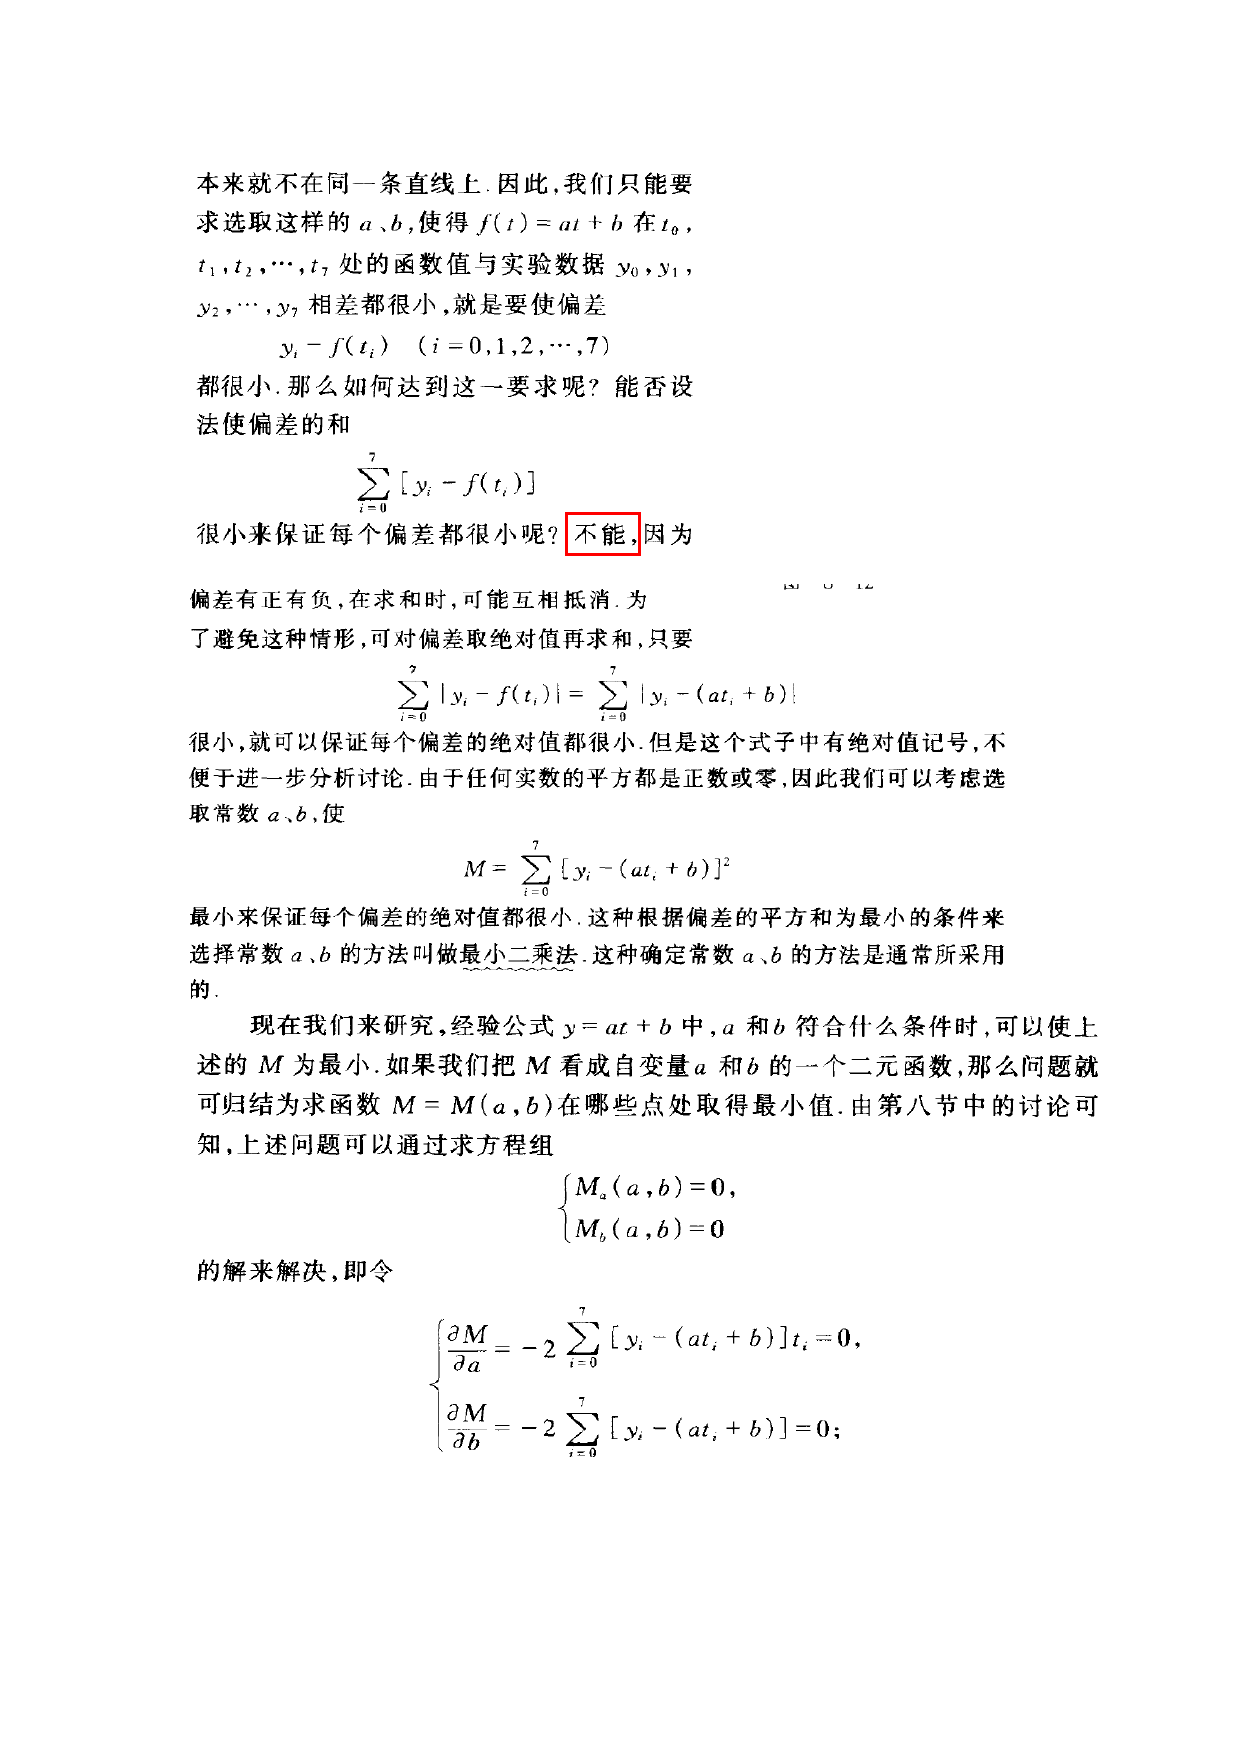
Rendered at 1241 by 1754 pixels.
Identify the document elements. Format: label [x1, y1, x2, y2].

picture [187, 162, 698, 557]
picture [187, 584, 1013, 1000]
picture [187, 1007, 1112, 1457]
